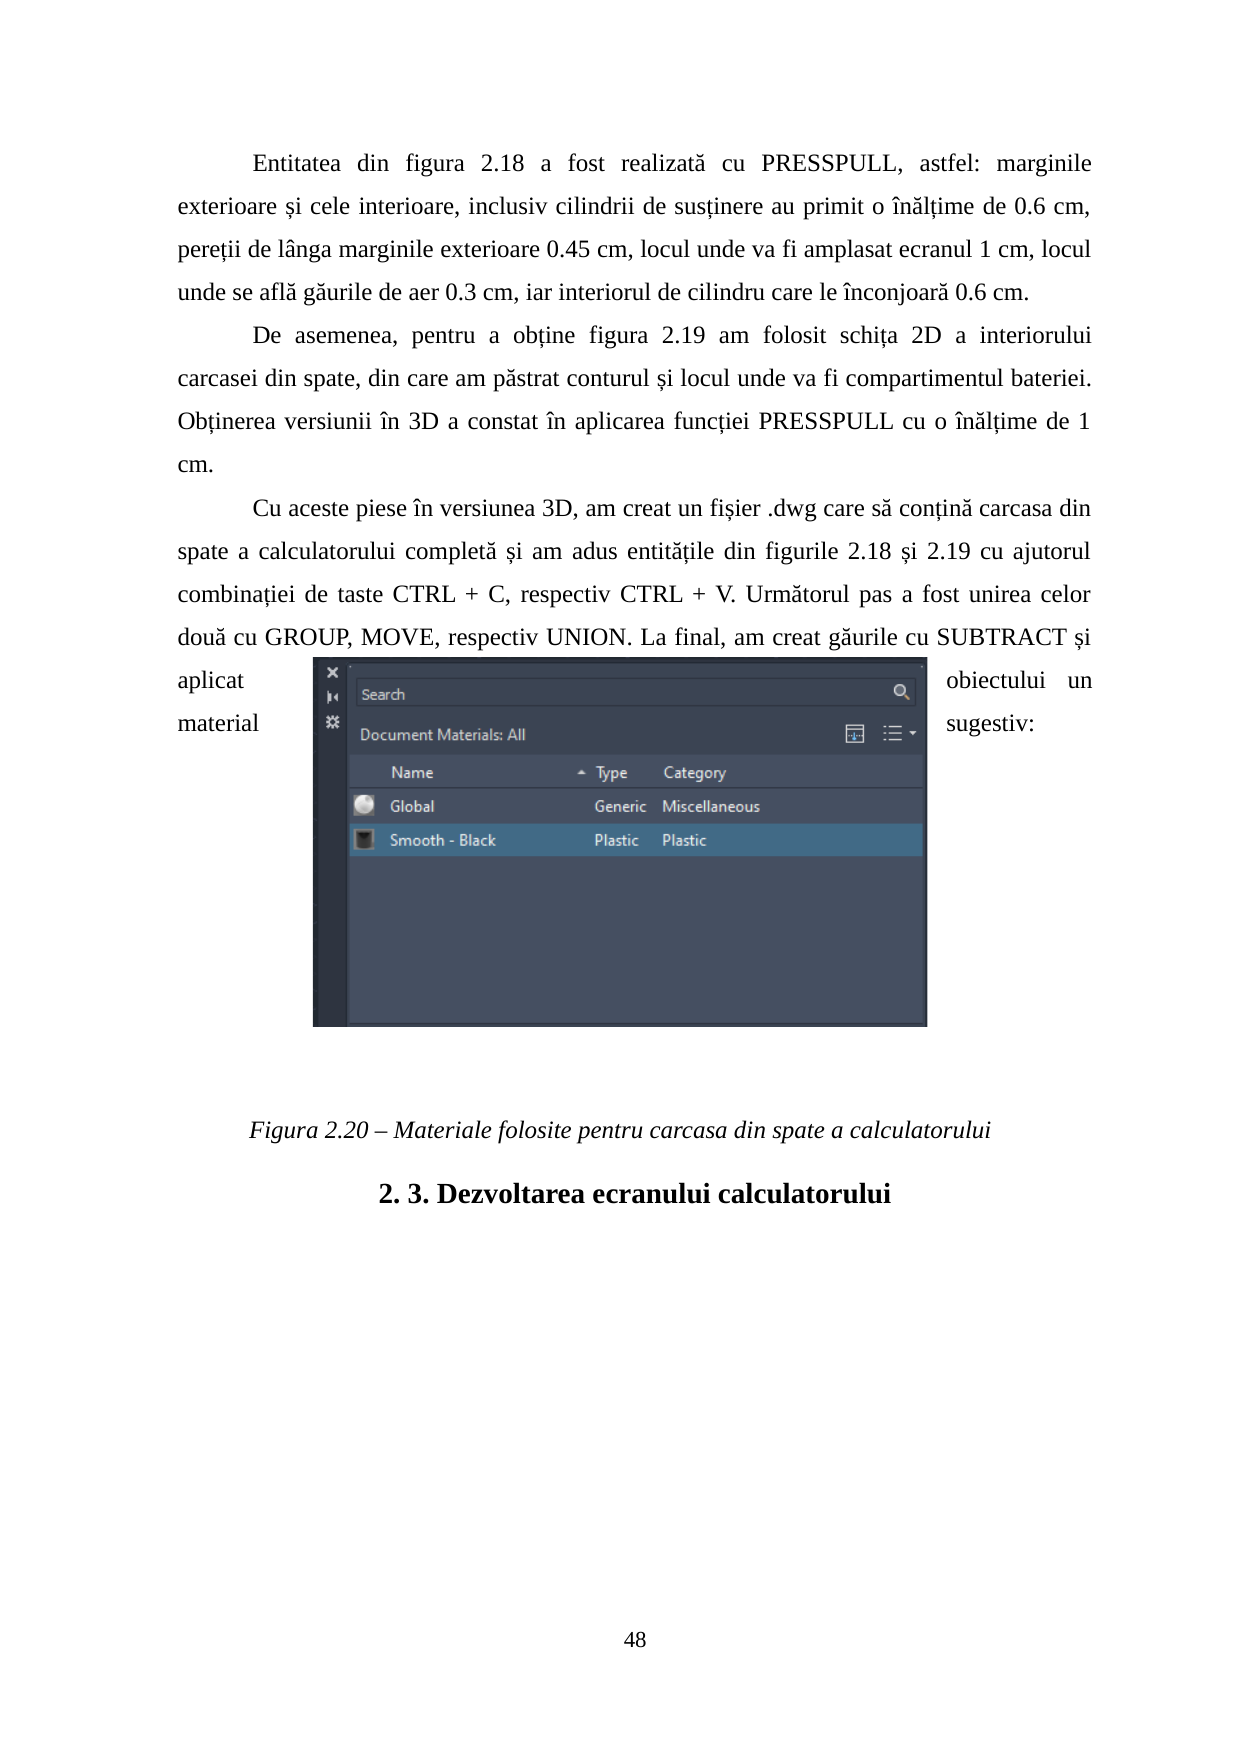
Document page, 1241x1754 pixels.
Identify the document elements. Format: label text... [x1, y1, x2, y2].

subtitle 2. 3. Dezvoltarea ecranului calculatorului [177, 1176, 1092, 1210]
text Cu aceste piese în versiunea 3D, am creat un fișier .dwg care să conțină carcasa din spate a calculatorului completă și am adus entitățile din figurile 2.18 și 2.19 cu ajutorul combinației de taste CTRL + C, respectiv CTRL + V. Următorul pas a fost unirea celor două cu GROUP, MOVE, respectiv UNION. La final, am creat găurile cu SUBTRACT și aplicat obiectului un material sugestiv: [177, 493, 1092, 737]
picture [312, 657, 928, 1027]
text De asemenea, pentru a obține figura 2.19 am folosit schița 2D a interiorului carcasei din spate, din care am păstrat conturul și locul unde va fi compartimentul bateriei. Obținerea versiunii în 3D a constat în aplicarea funcției PRESSPULL cu o înălțime de 1 cm. [177, 320, 1092, 478]
text Entitatea din figura 2.18 a fost realizată cu PRESSPULL, astfel: marginile exterioare și cele interioare, inclusiv cilindrii de susținere au primit o înălțime de 0.6 cm, pereții de lânga marginile exterioare 0.45 cm, locul unde va fi amplasat ecranul 1 cm, locul unde se află găurile de aer 0.3 cm, iar interiorul de cilindru care le înconjoară 0.6 cm. [177, 148, 1092, 306]
